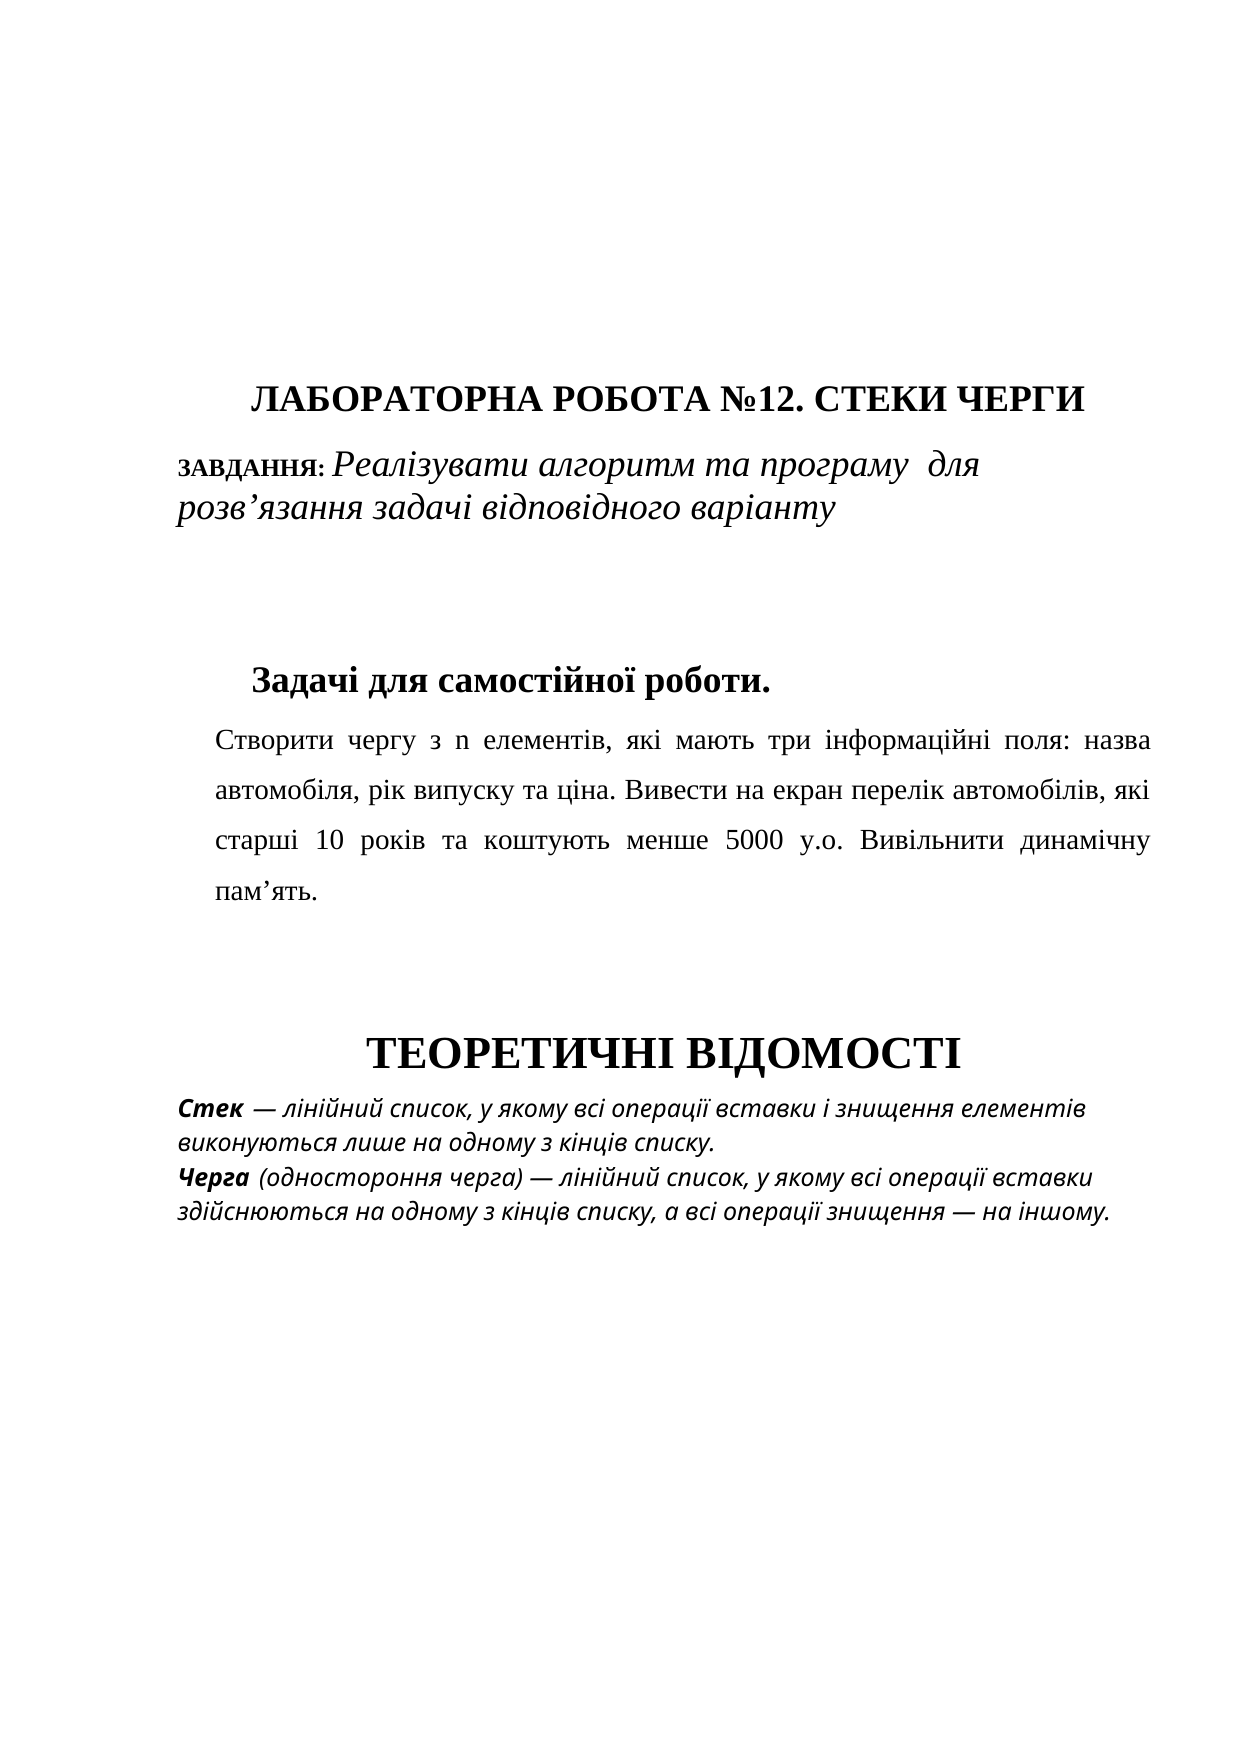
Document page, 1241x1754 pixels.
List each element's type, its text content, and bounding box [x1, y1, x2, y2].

list Стек — лінійний список, у якому всі операції вставки і знищення елементів виконуються лише на одному з кінців списку. Черга (одностороння черга) — лінійний список, у якому всі операції вставки здійснюються на одному з кінців списку, а всі операції знищення — на іншому. [716, 1091, 1152, 1227]
text Задачі для самостійної роботи. [177, 657, 1152, 700]
subtitle ТЕОРЕТИЧНІ ВІДОМОСТІ [177, 1026, 1152, 1078]
text ЛАБОРАТОРНА РОБОТА №12. СТЕКИ ЧЕРГИ [177, 377, 1152, 420]
text Створити чергу з n елементів, які мають три інформаційні поля: назва автомобіля, рік випуску та ціна. Вивести на екран перелік автомобілів, які старші 10 років та коштують менше 5000 у.о. Вивільнити динамічну пам’ять. [215, 722, 1152, 906]
text Завдання: Реалізувати алгоритм та програму для розв’язання задачі відповідного варіанту [177, 442, 1152, 528]
